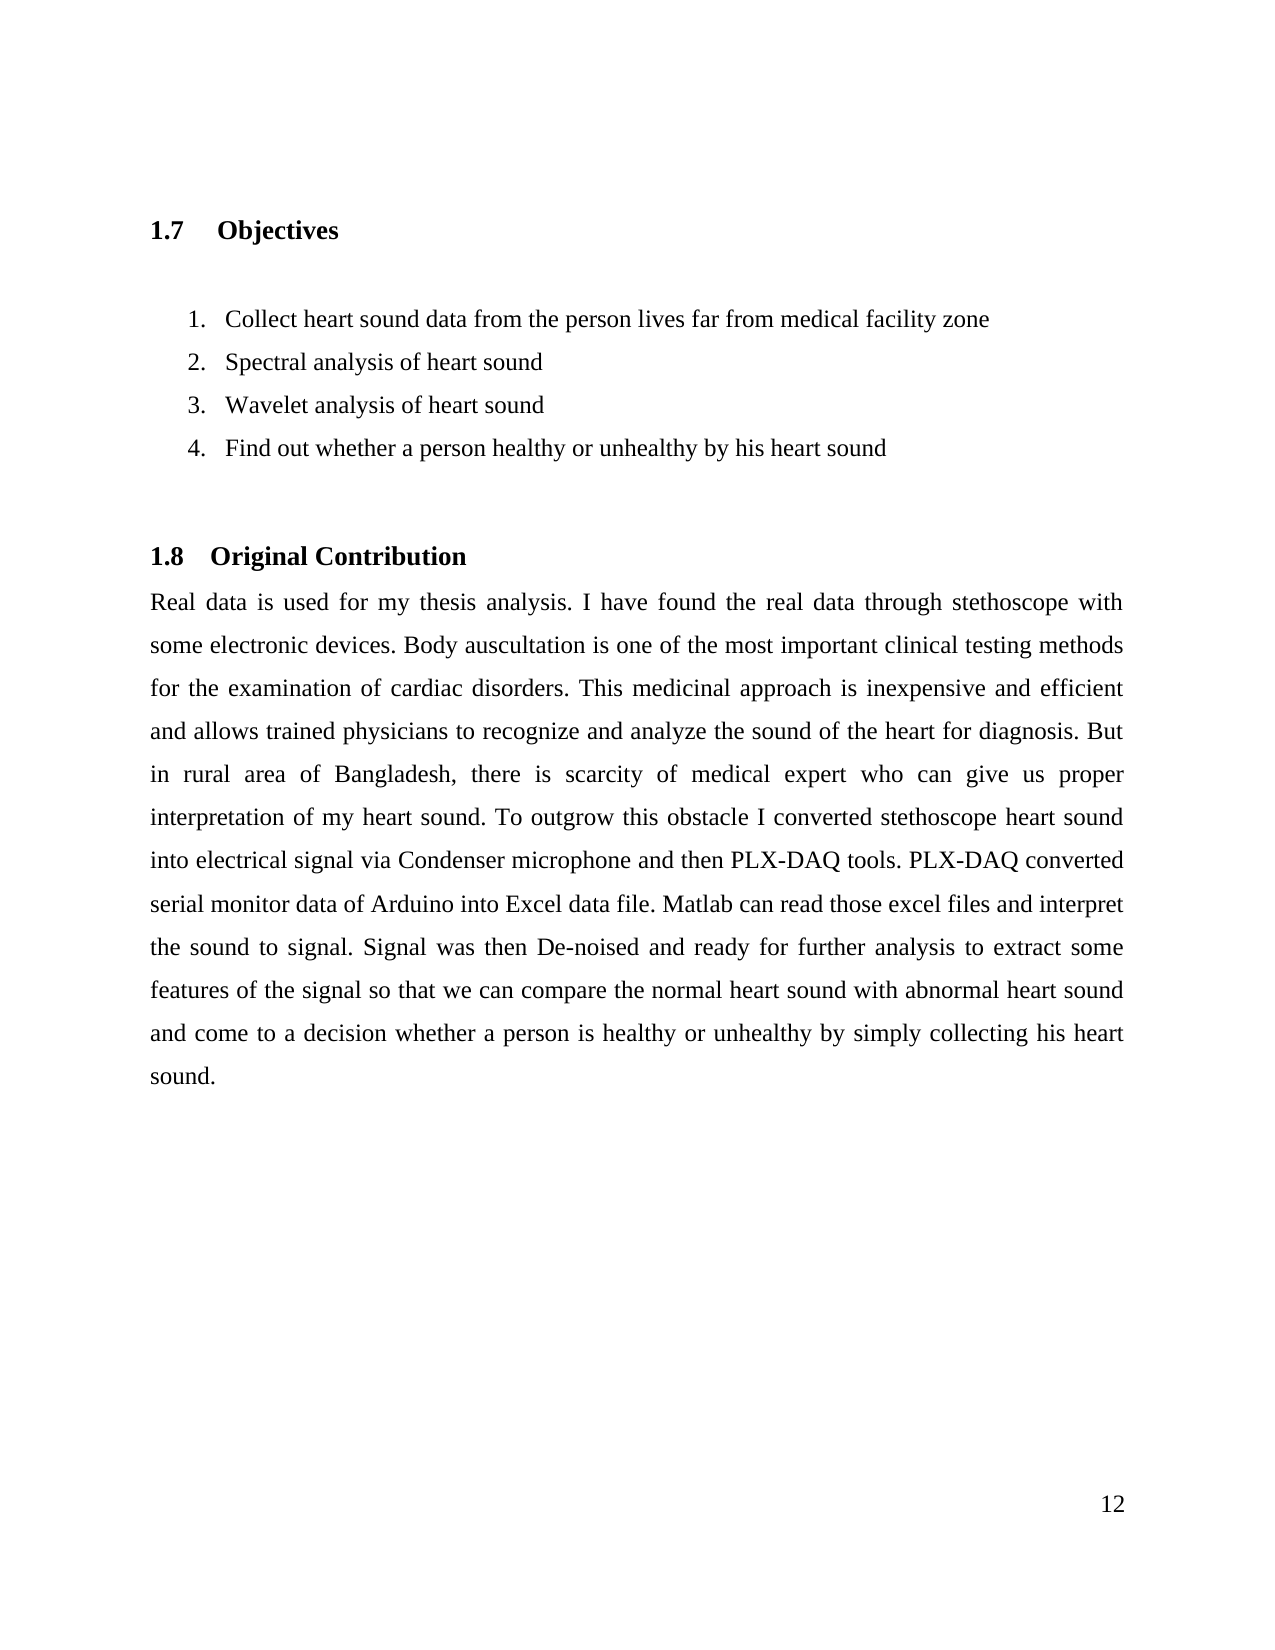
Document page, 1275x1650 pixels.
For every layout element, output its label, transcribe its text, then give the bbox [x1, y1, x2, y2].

list Wavelet analysis of heart sound [187, 390, 1125, 419]
text Real data is used for my thesis analysis. I have found the real data through stethoscope with some electronic devices. Body auscultation is one of the most important clinical testing methods for the examination of cardiac disorders. This medicinal approach is inexpensive and efficient and allows trained physicians to recognize and analyze the sound of the heart for diagnosis. But in rural area of Bangladesh, there is scarcity of medical expert who can give us proper interpretation of my heart sound. To outgrow this obstacle I converted stethoscope heart sound into electrical signal via Condenser microphone and then PLX-DAQ tools. PLX-DAQ converted serial monitor data of Arduino into Excel data file. Matlab can read those excel files and interpret the sound to signal. Signal was then De-noised and ready for further analysis to extract some features of the signal so that we can compare the normal heart sound with abnormal heart sound and come to a decision whether a person is healthy or unhealthy by simply collecting his heart sound. [150, 587, 1125, 1090]
subtitle Original Contribution [150, 540, 1125, 571]
subtitle Objectives [150, 214, 1125, 245]
list Spectral analysis of heart sound [187, 347, 1125, 376]
list Find out whether a person healthy or unhealthy by his heart sound [187, 433, 1125, 462]
list Collect heart sound data from the person lives far from medical facility zone [187, 304, 1125, 332]
